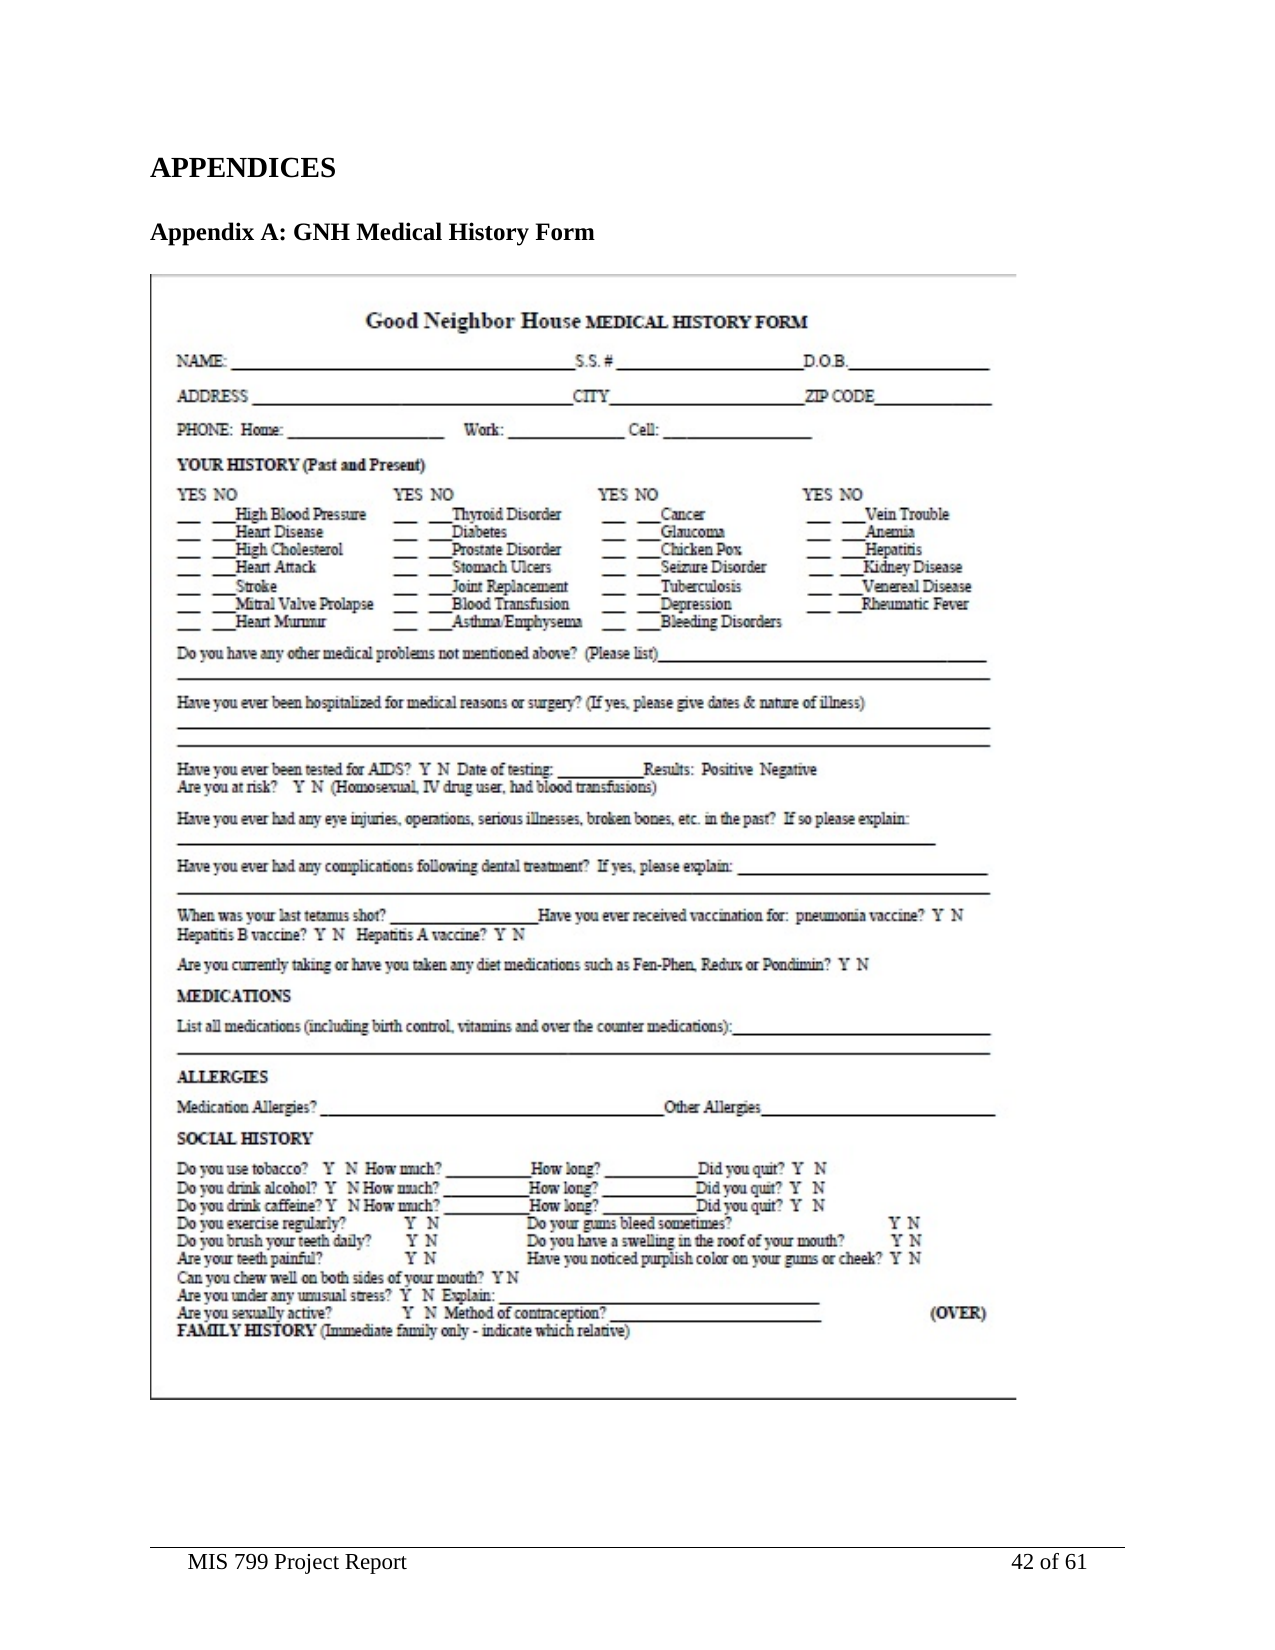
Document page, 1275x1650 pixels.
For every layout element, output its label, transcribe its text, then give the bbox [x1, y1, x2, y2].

subtitle Appendix A: GNH Medical History Form [150, 217, 1125, 246]
subtitle APPENDICES [150, 150, 1125, 183]
picture [150, 274, 1017, 1400]
